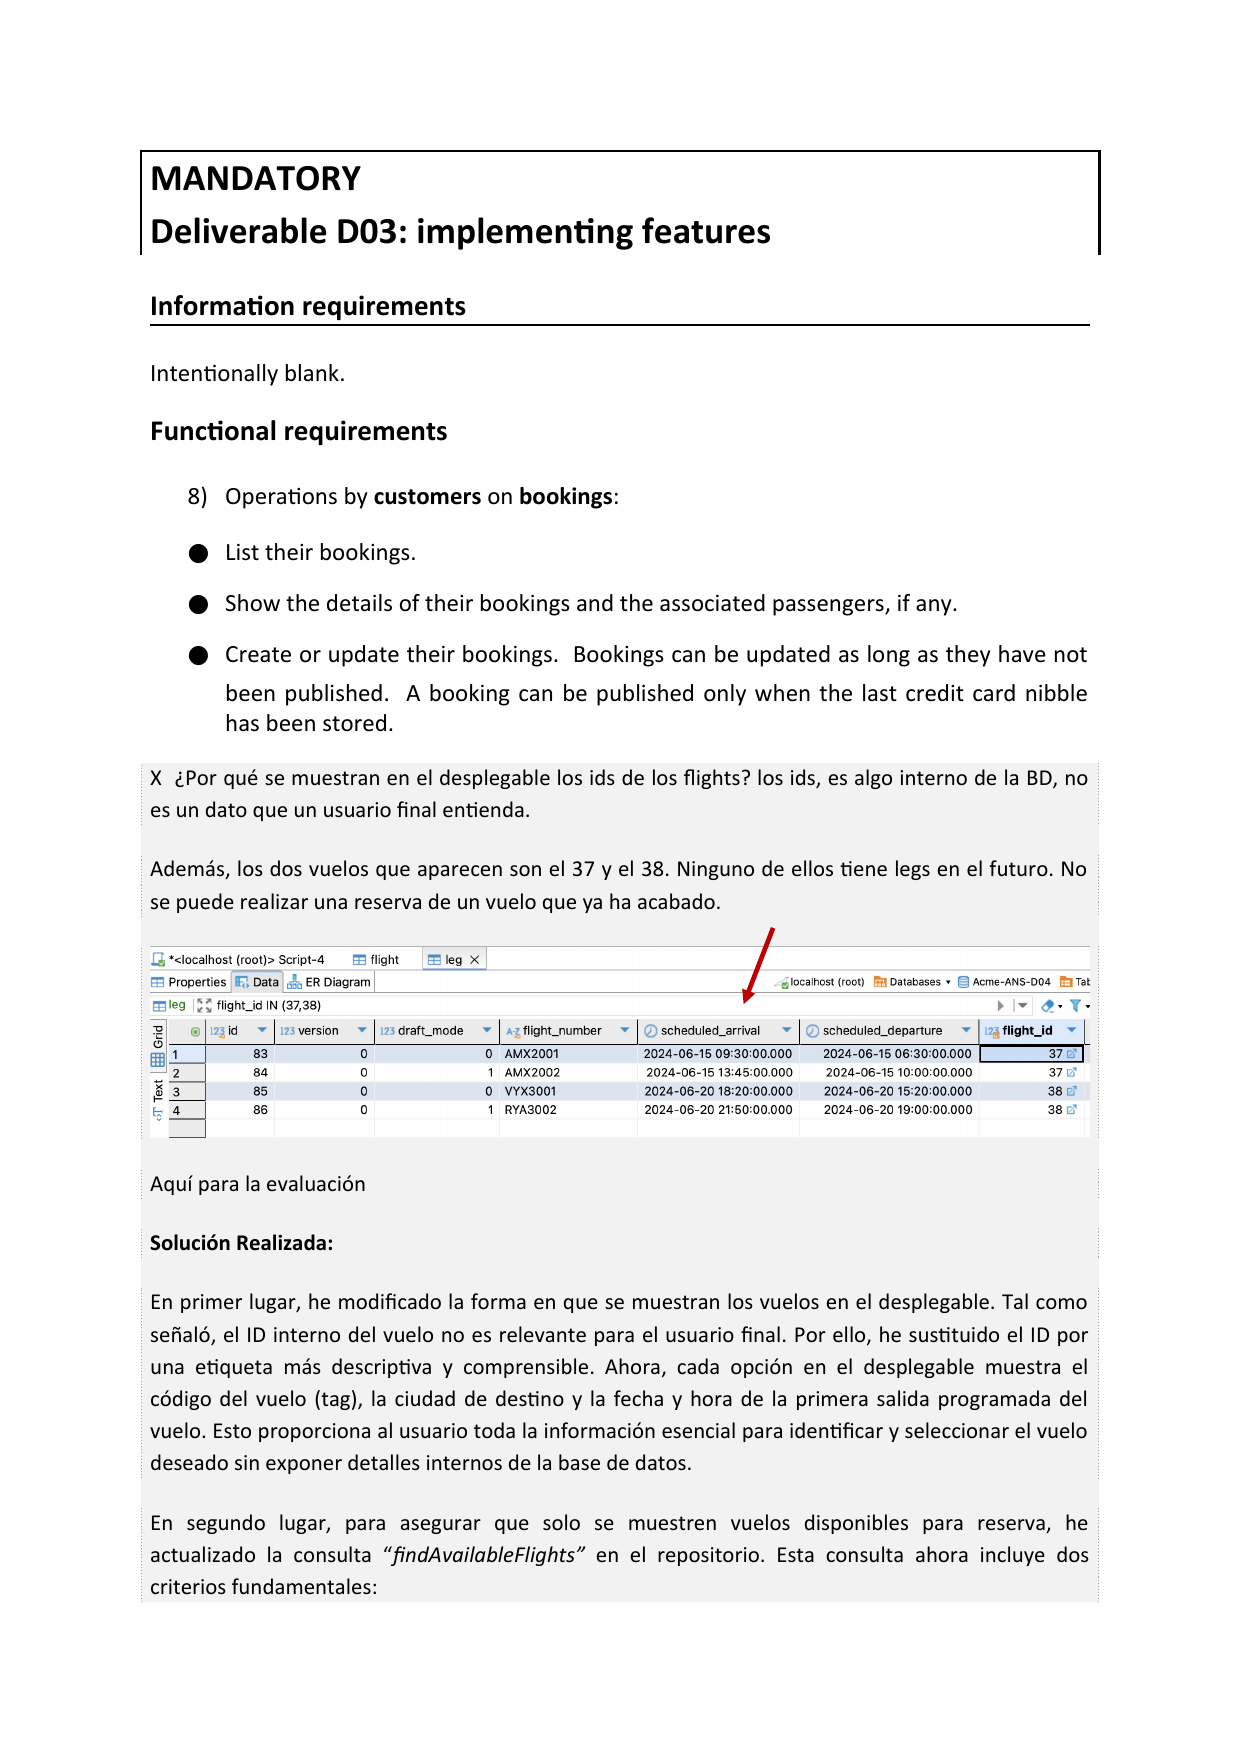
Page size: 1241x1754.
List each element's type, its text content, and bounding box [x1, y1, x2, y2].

list Operations by customers on bookings: [187, 480, 1090, 511]
text En primer lugar, he modificado la forma en que se muestran los vuelos en el desplegable. Tal como señaló, el ID interno del vuelo no es relevante para el usuario final. Por ello, he sustituido el ID por una etiqueta más descriptiva y comprensible. Ahora, cada opción en el desplegable muestra el código del vuelo (tag), la ciudad de destino y la fecha y hora de la primera salida programada del vuelo. Esto proporciona al usuario toda la información esencial para identificar y seleccionar el vuelo deseado sin exponer detalles internos de la base de datos. [141, 1287, 1099, 1478]
list Show the details of their bookings and the associated passengers, if any. [187, 574, 1090, 626]
text Aquí para la evaluación [141, 1169, 1099, 1199]
list Create or update their bookings. Bookings can be updated as long as they have not been published. A booking can be published only when the last credit card nibble has been stored. [187, 626, 1090, 738]
text En segundo lugar, para asegurar que solo se muestren vuelos disponibles para reserva, he actualizado la consulta “findAvailableFlights” en el repositorio. Esta consulta ahora incluye dos criterios fundamentales: [141, 1508, 1099, 1602]
text Solución Realizada: [141, 1228, 1099, 1258]
list List their bookings. [187, 523, 1090, 574]
picture [150, 946, 1091, 1138]
text Information requirements [150, 287, 1090, 324]
text Intentionally blank. [150, 357, 1090, 387]
text X ¿Por qué se muestran en el desplegable los ids de los flights? los ids, es algo interno de la BD, no es un dato que un usuario final entienda. [141, 763, 1099, 825]
text Functional requirements [150, 412, 1090, 450]
text Además, los dos vuelos que aparecen son el 37 y el 38. Ninguno de ellos tiene legs en el futuro. No se puede realizar una reserva de un vuelo que ya ha acabado. [141, 854, 1099, 917]
text MANDATORY Deliverable D03: implementing features [142, 152, 1098, 255]
